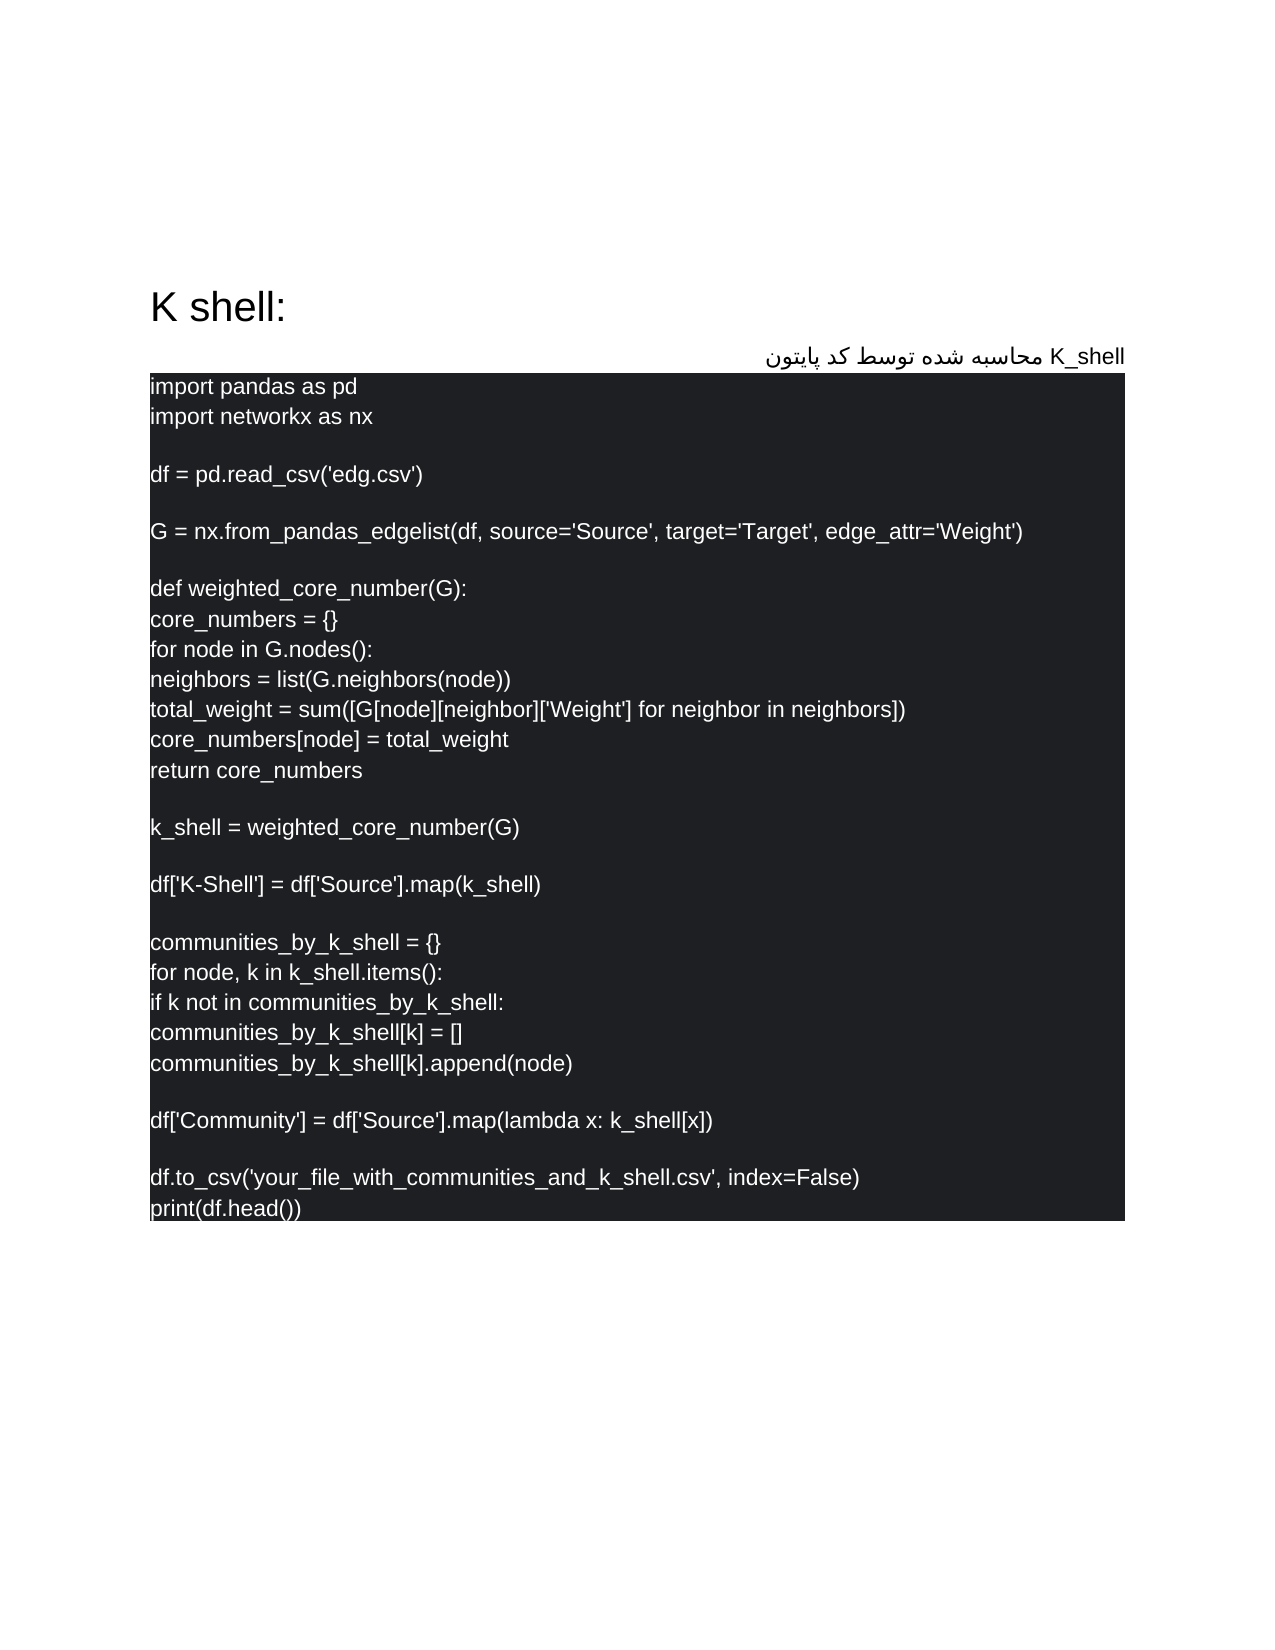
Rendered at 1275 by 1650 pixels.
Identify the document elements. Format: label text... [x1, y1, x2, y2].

text communities_by_k_shell[k].append(node) [150, 1049, 1125, 1076]
text return core_numbers [150, 757, 1125, 783]
text neighbors = list(G.neighbors(node)) [150, 666, 1125, 692]
text print(df.head()) [150, 1194, 1125, 1221]
text df['Community'] = df['Source'].map(lambda x: k_shell[x]) [150, 1107, 1125, 1133]
text import networkx as nx [150, 403, 1125, 429]
text for node in G.nodes(): [150, 636, 1125, 662]
text if k not in communities_by_k_shell: [150, 989, 1125, 1016]
text K_shell محاسبه شده توسط کد پایتون [150, 343, 1125, 369]
text df.to_csv('your_file_with_communities_and_k_shell.csv', index=False) [150, 1164, 1125, 1191]
text communities_by_k_shell = {} [150, 929, 1125, 955]
text total_weight = sum([G[node][neighbor]['Weight'] for neighbor in neighbors]) [150, 696, 1125, 722]
text for node, k in k_shell.items(): [150, 959, 1125, 985]
text core_numbers[node] = total_weight [150, 726, 1125, 753]
text df['K-Shell'] = df['Source'].map(k_shell) [150, 871, 1125, 898]
text df = pd.read_csv('edg.csv') [150, 461, 1125, 487]
text import pandas as pd [150, 373, 1125, 399]
text def weighted_core_number(G): [150, 575, 1125, 602]
text k_shell = weighted_core_number(G) [150, 814, 1125, 840]
text G = nx.from_pandas_edgelist(df, source='Source', target='Target', edge_attr='Weight') [150, 518, 1125, 544]
subtitle K shell: [150, 282, 1125, 330]
text core_numbers = {} [150, 606, 1125, 632]
text communities_by_k_shell[k] = [] [150, 1019, 1125, 1046]
